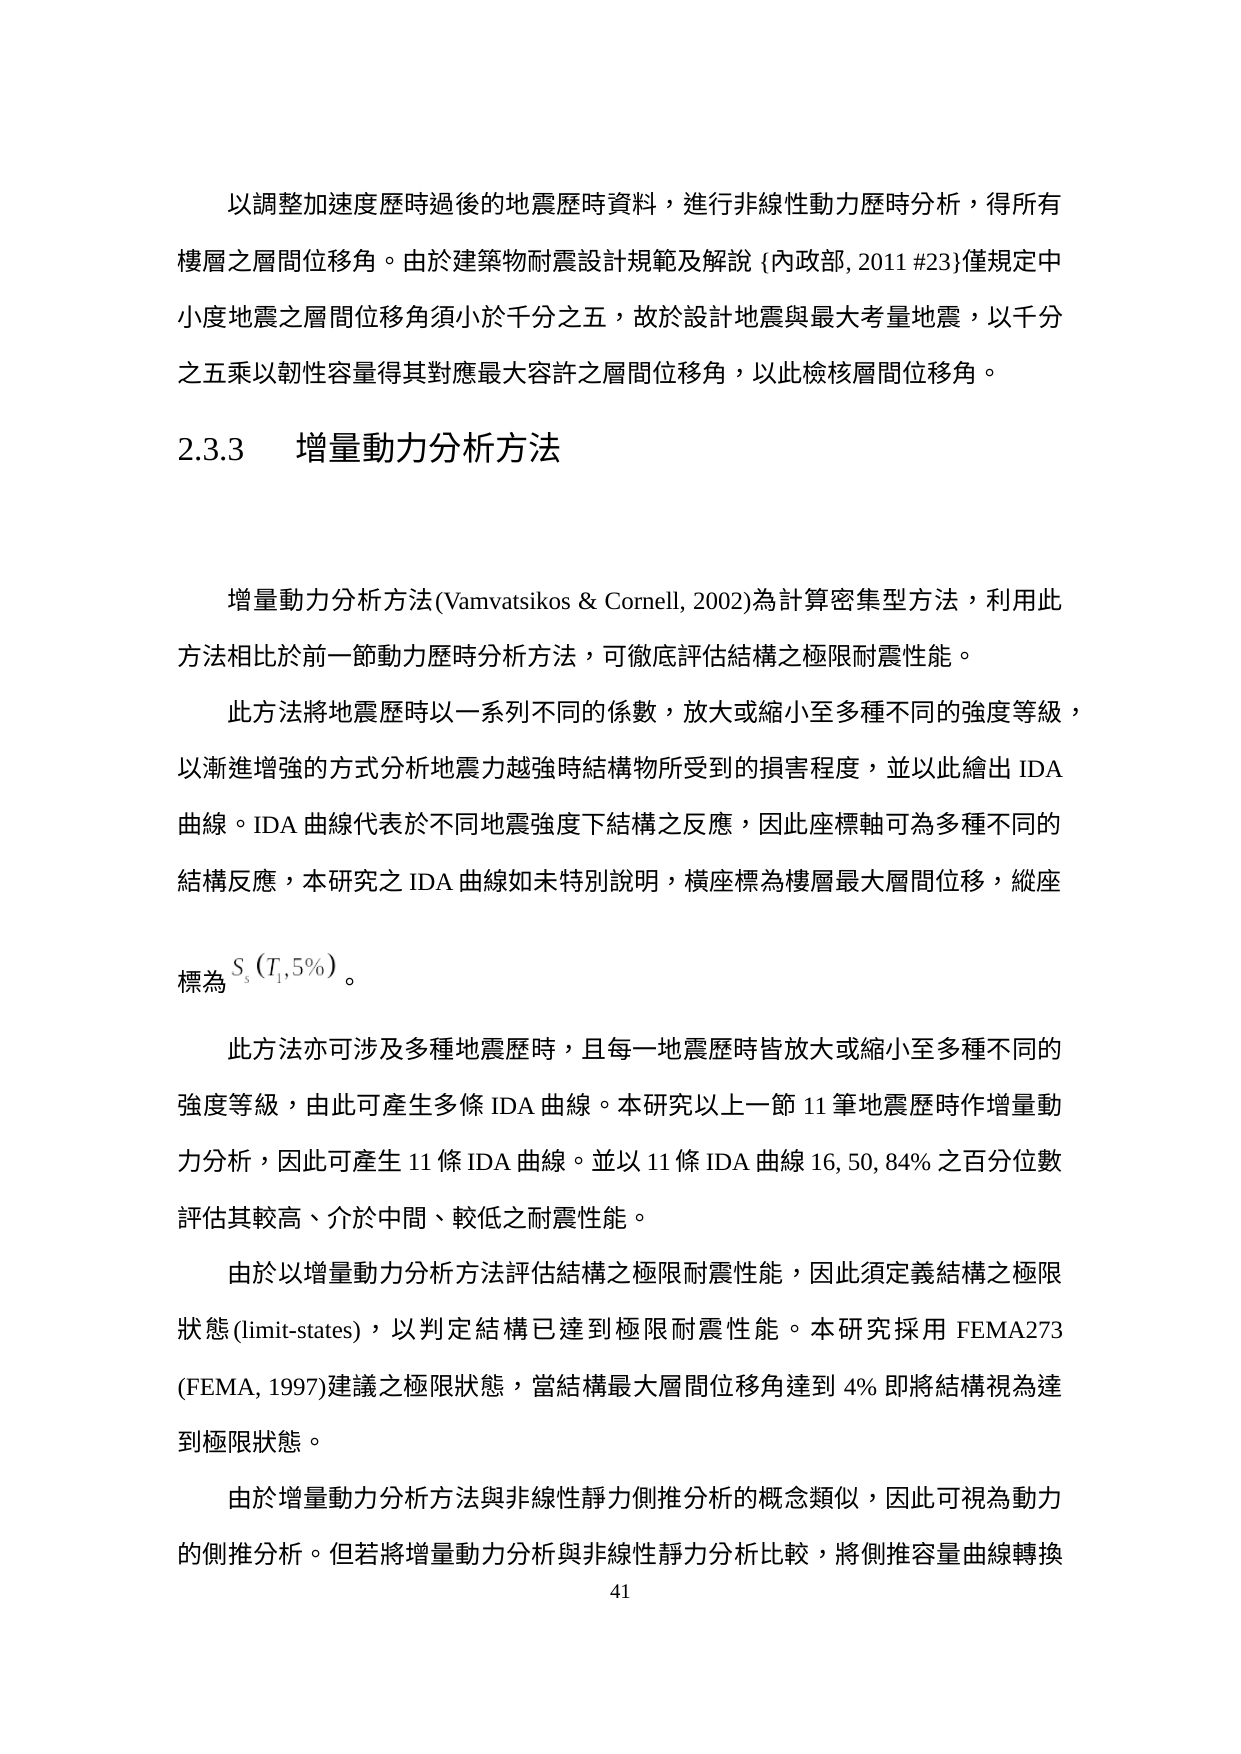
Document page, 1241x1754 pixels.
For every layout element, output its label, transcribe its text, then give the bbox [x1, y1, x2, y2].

text 增量動力分析方法(Vamvatsikos & Cornell, 2002)為計算密集型方法，利用此方法相比於前一節動力歷時分析方法，可徹底評估結構之極限耐震性能。 [177, 580, 1063, 674]
text 由於以增量動力分析方法評估結構之極限耐震性能，因此須定義結構之極限狀態(limit-states)，以判定結構已達到極限耐震性能。本研究採用FEMA273 (FEMA, 1997)建議之極限狀態，當結構最大層間位移角達到4% 即將結構視為達到極限狀態。 [177, 1253, 1063, 1459]
text 以調整加速度歷時過後的地震歷時資料，進行非線性動力歷時分析，得所有樓層之層間位移角。由於建築物耐震設計規範及解說 {內政部, 2011 #23}僅規定中小度地震之層間位移角須小於千分之五，故於設計地震與最大考量地震，以千分之五乘以韌性容量得其對應最大容許之層間位移角，以此檢核層間位移角。 [177, 184, 1063, 390]
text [177, 1477, 1063, 1571]
text 此方法將地震歷時以一系列不同的係數，放大或縮小至多種不同的強度等級，以漸進增強的方式分析地震力越強時結構物所受到的損害程度，並以此繪出IDA曲線。IDA曲線代表於不同地震強度下結構之反應，因此座標軸可為多種不同的結構反應，本研究之IDA曲線如未特別說明，橫座標為樓層最大層間位移，縱座標為。 [177, 692, 1063, 1011]
text 此方法亦可涉及多種地震歷時，且每一地震歷時皆放大或縮小至多種不同的強度等級，由此可產生多條IDA曲線。本研究以上一節11筆地震歷時作增量動力分析，因此可產生11條IDA曲線。並以11條IDA曲線16, 50, 84% 之百分位數評估其較高、介於中間、較低之耐震性能。 [177, 1029, 1063, 1235]
subtitle 增量動力分析方法 [177, 408, 1063, 483]
